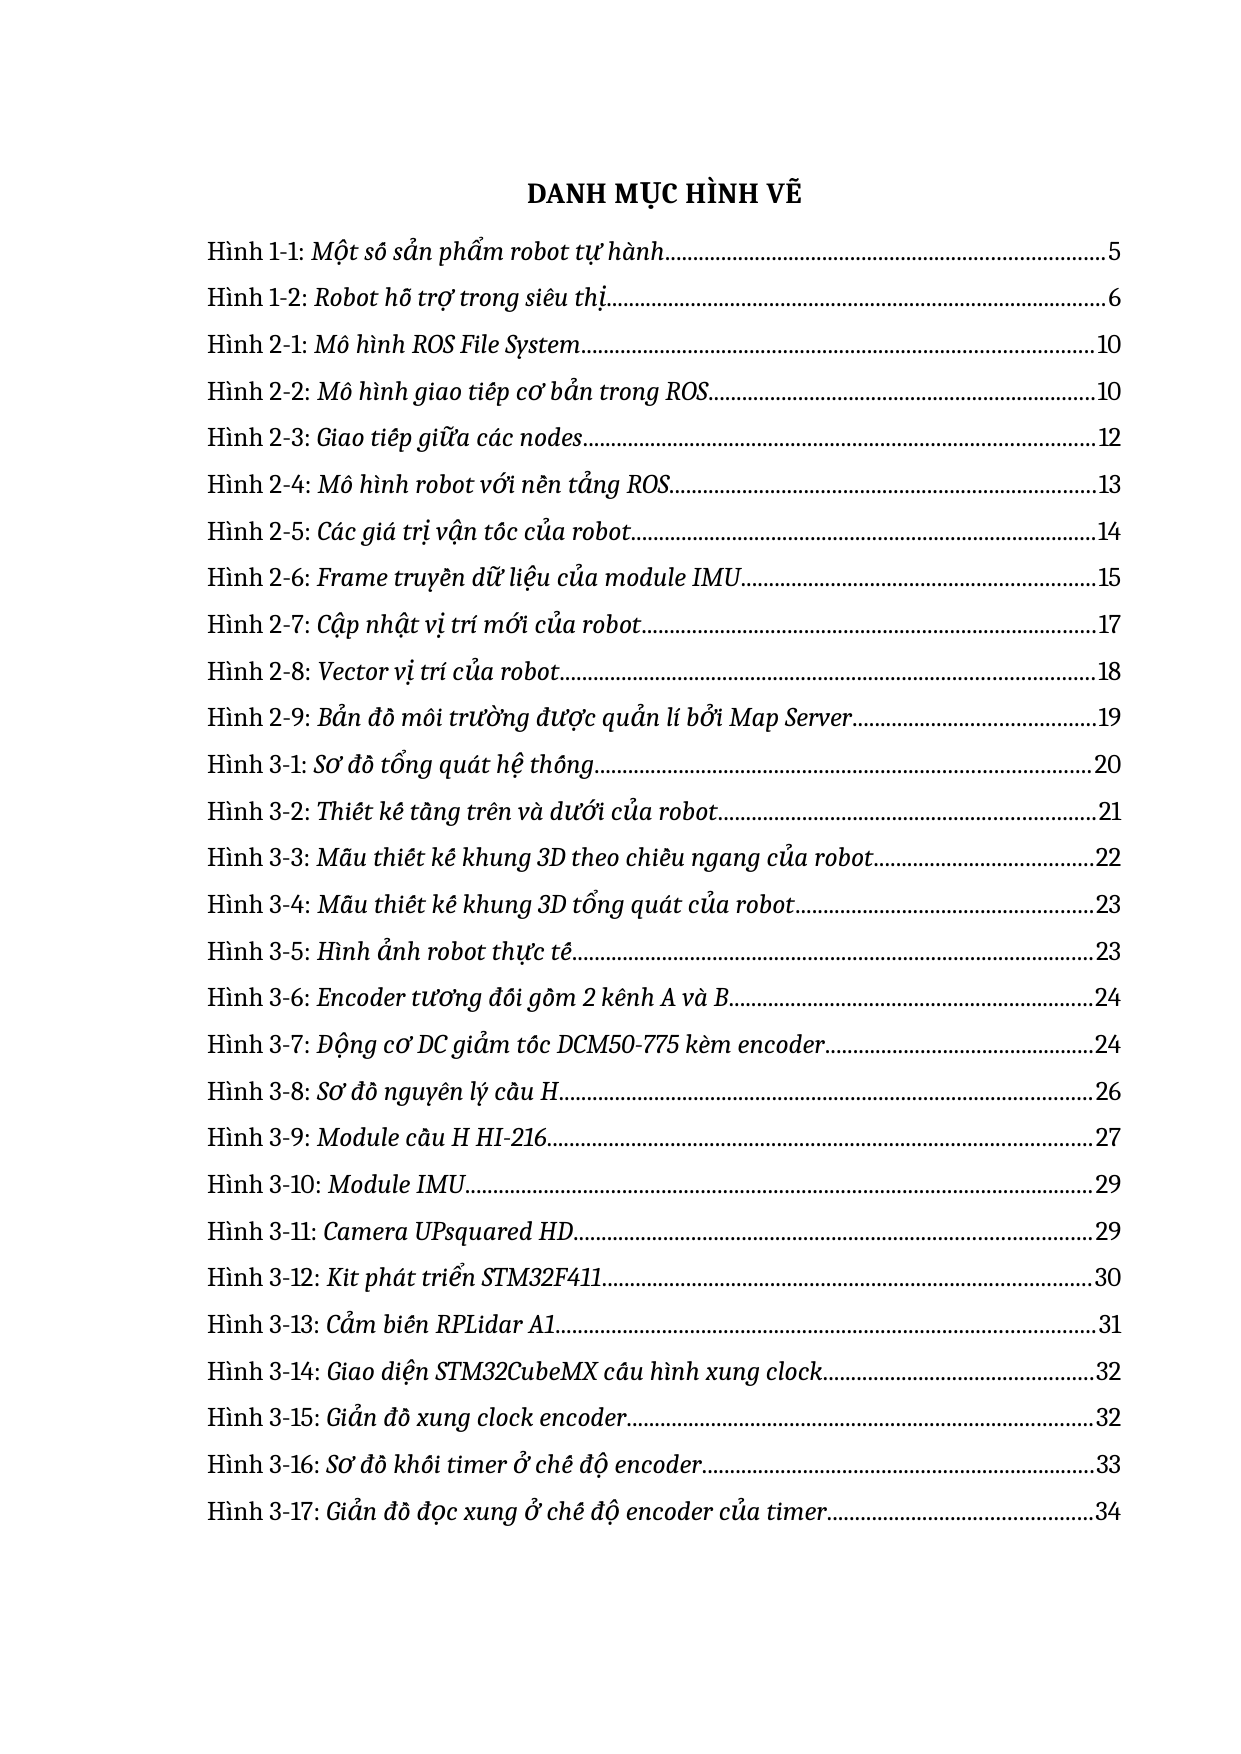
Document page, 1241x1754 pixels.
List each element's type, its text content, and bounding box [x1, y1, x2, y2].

text Hình 3-2: Thiết kế tầng trên và dưới của robot 21 [207, 796, 1122, 827]
text Hình 2-4: Mô hình robot với nền tảng ROS 13 [207, 469, 1122, 500]
text Hình 2-9: Bản đồ môi trường được quản lí bởi Map Server 19 [207, 702, 1122, 733]
text Hình 2-8: Vector vị trí của robot 18 [207, 656, 1122, 687]
text Hình 3-4: Mẫu thiết kế khung 3D tổng quát của robot 23 [207, 889, 1122, 920]
text Hình 3-10: Module IMU 29 [207, 1169, 1122, 1200]
text Hình 2-5: Các giá trị vận tốc của robot 14 [207, 516, 1122, 547]
text Hình 3-17: Giản đồ đọc xung ở chế độ encoder của timer 34 [207, 1496, 1122, 1527]
text Hình 3-5: Hình ảnh robot thực tế 23 [207, 936, 1122, 967]
text Hình 3-8: Sơ đồ nguyên lý cầu H 26 [207, 1076, 1122, 1107]
text Hình 3-14: Giao diện STM32CubeMX cấu hình xung clock 32 [207, 1356, 1122, 1387]
text Hình 3-3: Mẫu thiết kế khung 3D theo chiều ngang của robot 22 [207, 842, 1122, 873]
text Hình 3-16: Sơ đồ khối timer ở chế độ encoder 33 [207, 1449, 1122, 1480]
title DANH MỤC HÌNH VẼ [207, 177, 1122, 211]
text Hình 1-2: Robot hỗ trợ trong siêu thị 6 [207, 282, 1122, 313]
text Hình 2-7: Cập nhật vị trí mới của robot 17 [207, 609, 1122, 640]
text Hình 3-11: Camera UPsquared HD 29 [207, 1216, 1122, 1247]
text Hình 3-9: Module cầu H HI-216 27 [207, 1122, 1122, 1153]
text Hình 2-1: Mô hình ROS File System 10 [207, 329, 1122, 360]
text Hình 3-13: Cảm biến RPLidar A1 31 [207, 1309, 1122, 1340]
text Hình 3-1: Sơ đồ tổng quát hệ thống 20 [207, 749, 1122, 780]
text Hình 2-6: Frame truyền dữ liệu của module IMU 15 [207, 562, 1122, 593]
text Hình 3-6: Encoder tương đối gồm 2 kênh A và B 24 [207, 982, 1122, 1013]
text Hình 2-3: Giao tiếp giữa các nodes 12 [207, 422, 1122, 453]
text Hình 1-1: Một số sản phẩm robot tự hành 5 [207, 236, 1122, 267]
text Hình 3-12: Kit phát triển STM32F411 30 [207, 1262, 1122, 1293]
text Hình 2-2: Mô hình giao tiếp cơ bản trong ROS 10 [207, 376, 1122, 407]
text Hình 3-7: Động cơ DC giảm tốc DCM50-775 kèm encoder 24 [207, 1029, 1122, 1060]
text Hình 3-15: Giản đồ xung clock encoder 32 [207, 1402, 1122, 1433]
